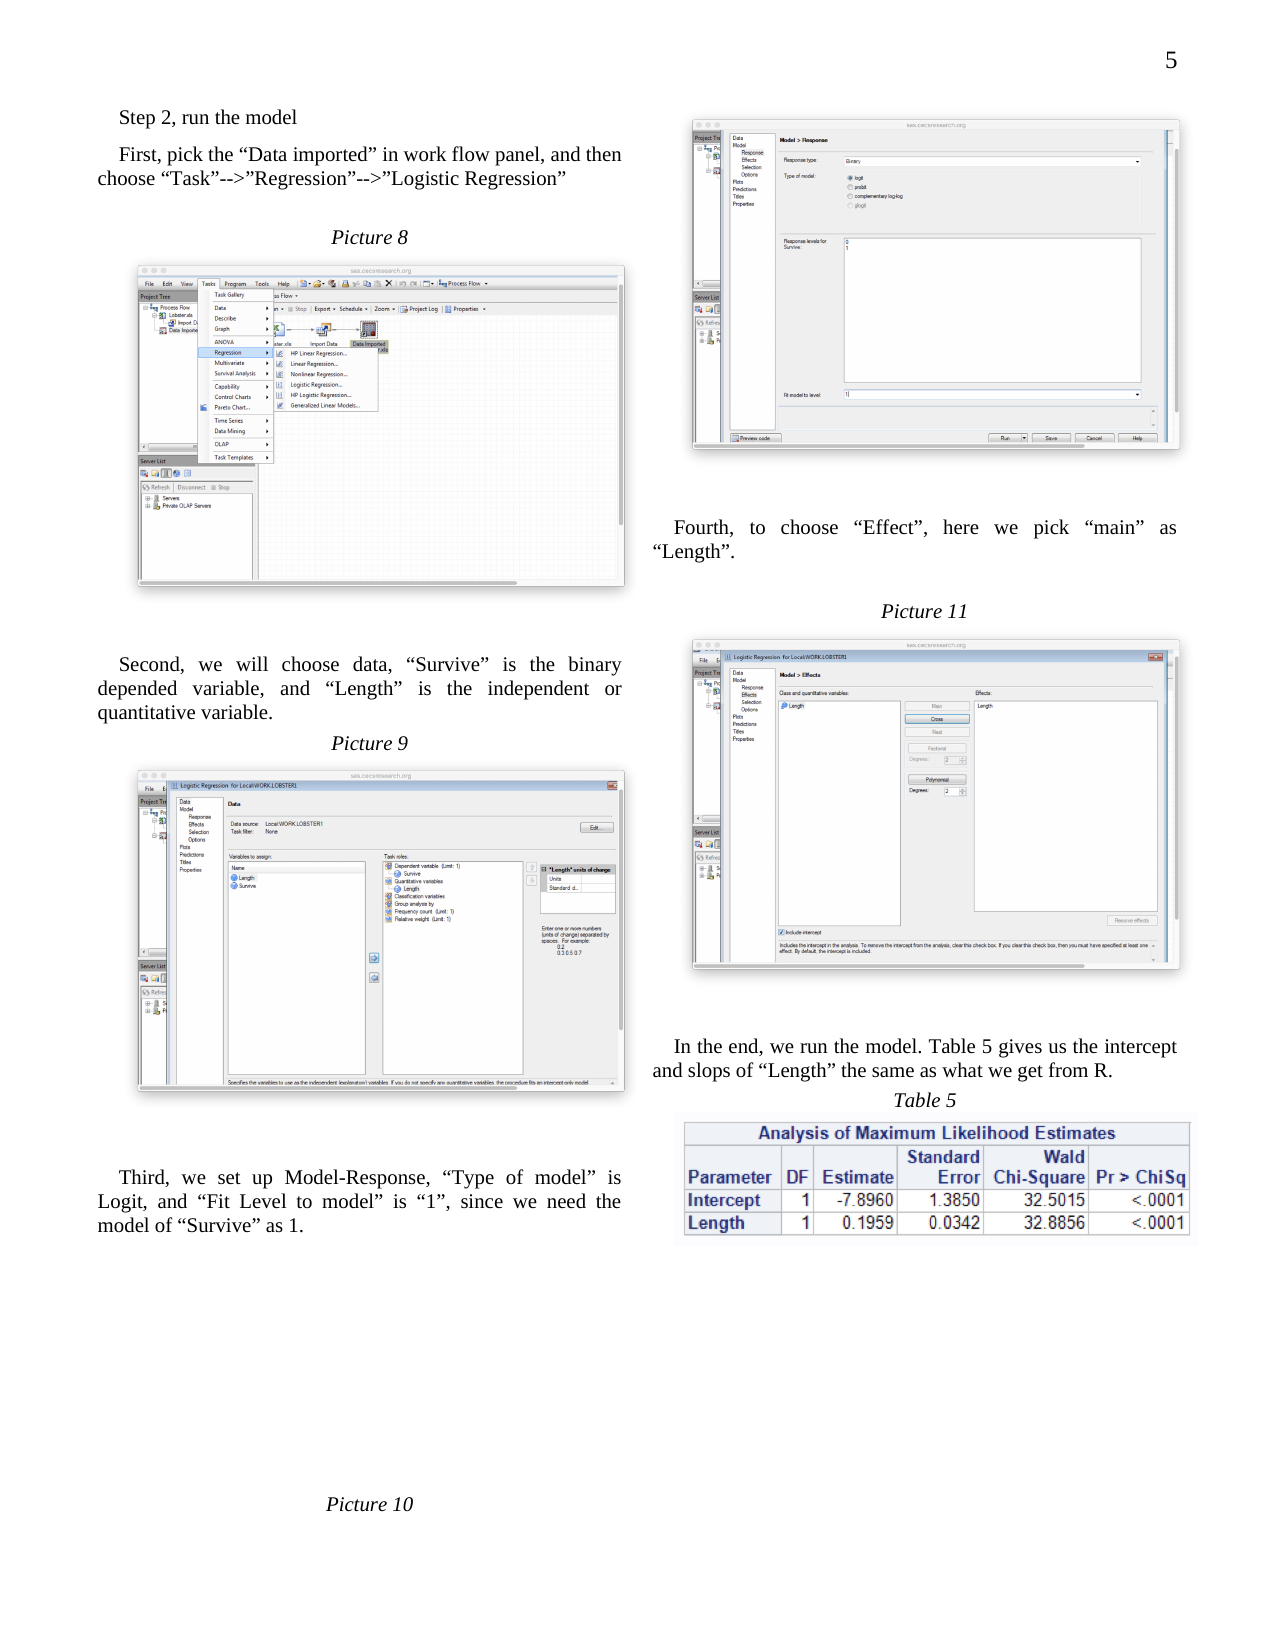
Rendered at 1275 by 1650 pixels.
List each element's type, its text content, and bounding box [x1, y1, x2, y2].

subtitle Step 2, run the model [97, 105, 622, 129]
picture [118, 250, 638, 610]
subtitle Second, we will choose data, “Survive” is the binary depended variable, and “Length” is the independent or quantitative variable. [97, 652, 622, 724]
text Picture 9 [97, 731, 622, 754]
subtitle Third, we set up Model-Response, “Type of model” is Logit, and “Fit Level to model” is “1”, since we need the model of “Survive” as 1. [97, 1164, 622, 1237]
picture [673, 624, 1199, 992]
text Table 5 [652, 1088, 1177, 1112]
picture [118, 754, 638, 1115]
text Picture 8 [97, 225, 622, 249]
subtitle First, pick the “Data imported” in work flow panel, and then choose “Task”-->”Regression”-->”Logistic Regression” [97, 142, 622, 190]
text Picture 11 [652, 599, 1177, 623]
subtitle Fourth, to choose “Effect”, here we pick “main” as “Length”. [652, 515, 1177, 563]
picture [673, 1112, 1199, 1246]
text Picture 10 [97, 1492, 622, 1516]
subtitle In the end, we run the model. Table 5 gives us the intercept and slops of “Length” the same as what we get from R. [652, 1034, 1177, 1082]
picture [673, 105, 1199, 472]
